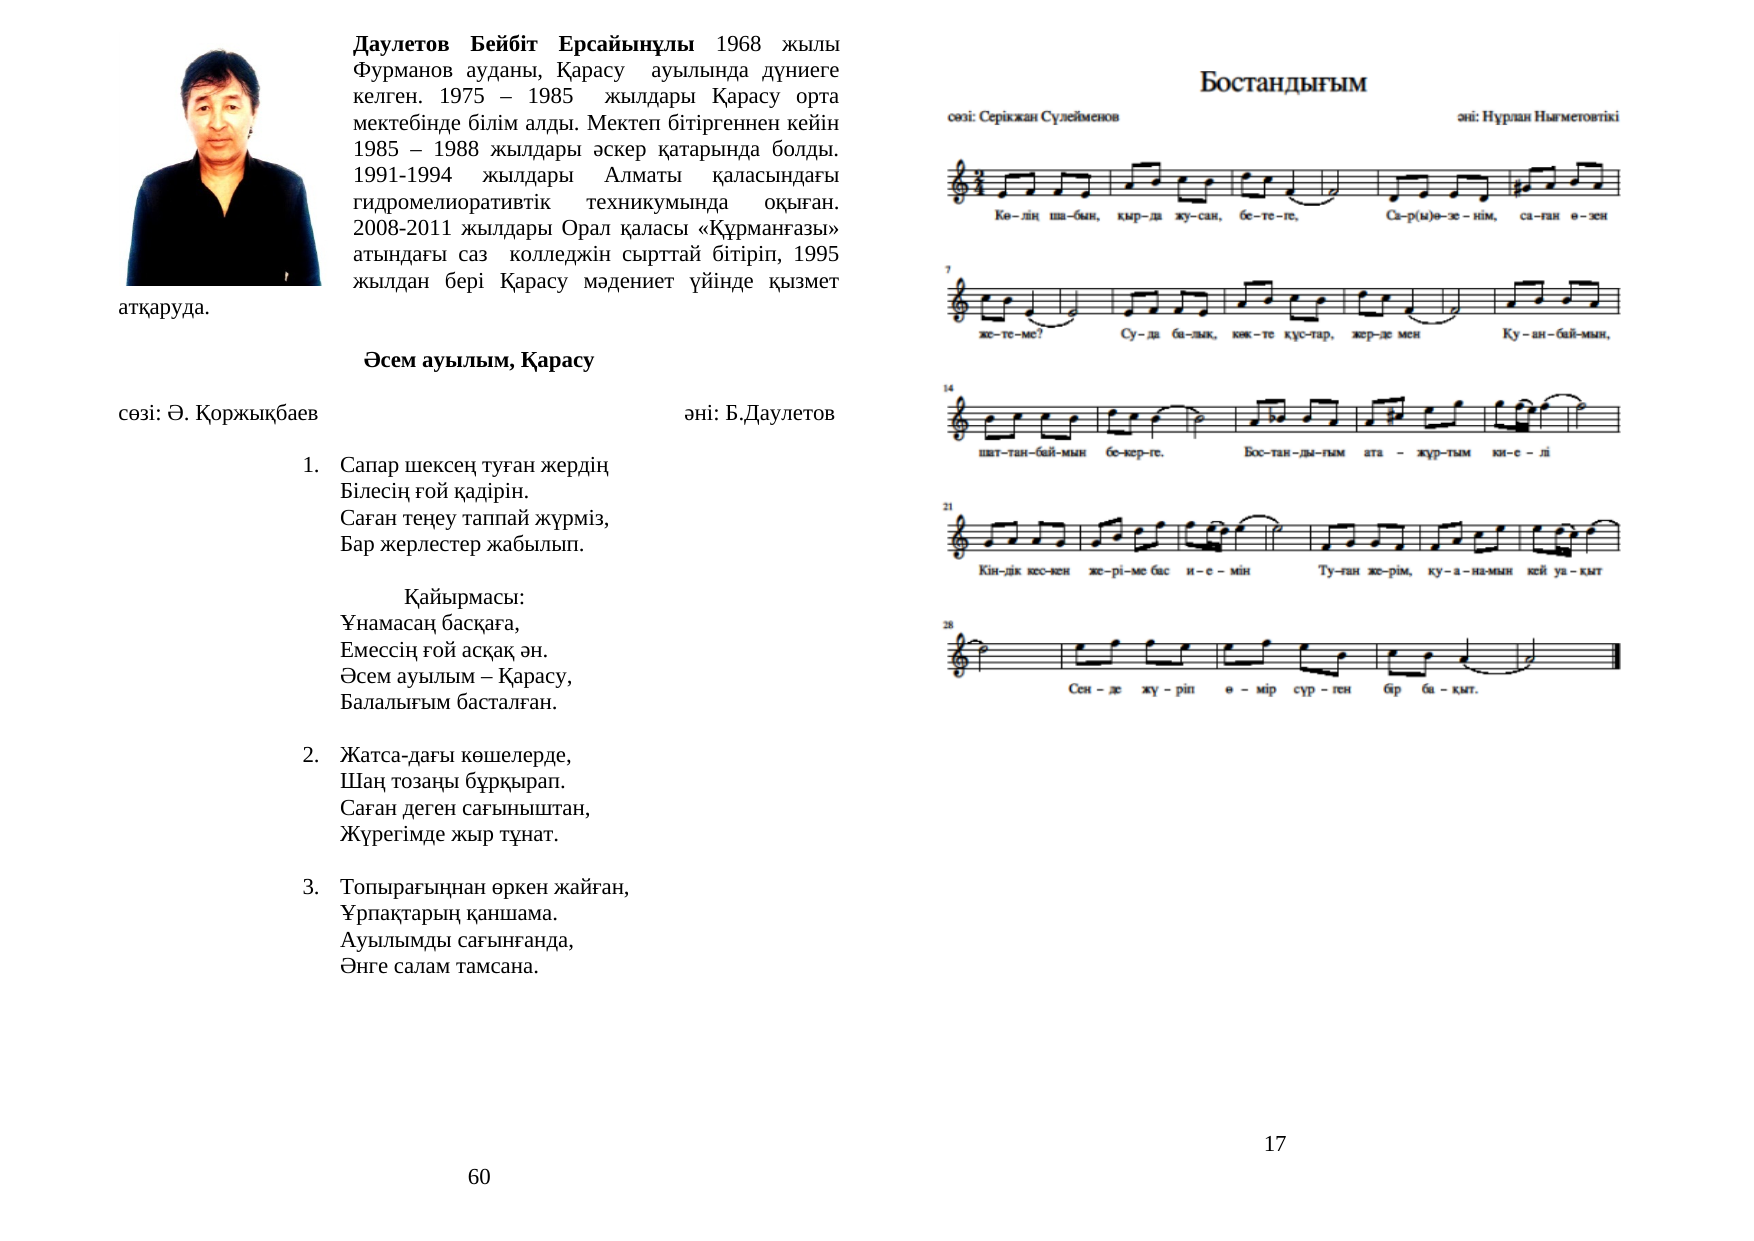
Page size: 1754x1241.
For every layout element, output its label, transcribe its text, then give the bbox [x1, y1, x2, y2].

text сөзі: Ә. Қоржықбаев әні: Б.Даулетов [118, 398, 840, 425]
text 17 [914, 1131, 1636, 1157]
picture [119, 32, 335, 286]
text Саған теңеу таппай жүрміз, [340, 504, 840, 530]
text Шаң тозаңы бұрқырап. [340, 767, 840, 794]
list Сапар шексең туған жердің [302, 451, 840, 478]
text Емессің ғой асқақ ән. [340, 636, 840, 662]
list Жатса-дағы көшелерде, [302, 741, 840, 767]
text Бар жерлестер жабылып. [340, 530, 840, 557]
text Балалығым басталған. [340, 688, 840, 715]
text Білесің ғой қадірін. [340, 478, 840, 504]
text Әсем ауылым – Қарасу, [340, 662, 840, 688]
text Ауылымды сағынғанда, [340, 926, 840, 952]
text Саған деген сағыныштан, [340, 794, 840, 820]
text Ұрпақтарың қаншама. [340, 899, 840, 926]
text Жүрегімде жыр тұнат. [340, 820, 840, 847]
text 60 [118, 1163, 840, 1189]
text Қайырмасы: [118, 583, 840, 609]
text Әсем ауылым, Қарасу [118, 346, 840, 372]
text Ұнамасаң басқаға, [340, 609, 840, 636]
text Әнге салам тамсана. [340, 952, 840, 978]
list Топырағыңнан өркен жайған, [302, 873, 840, 899]
